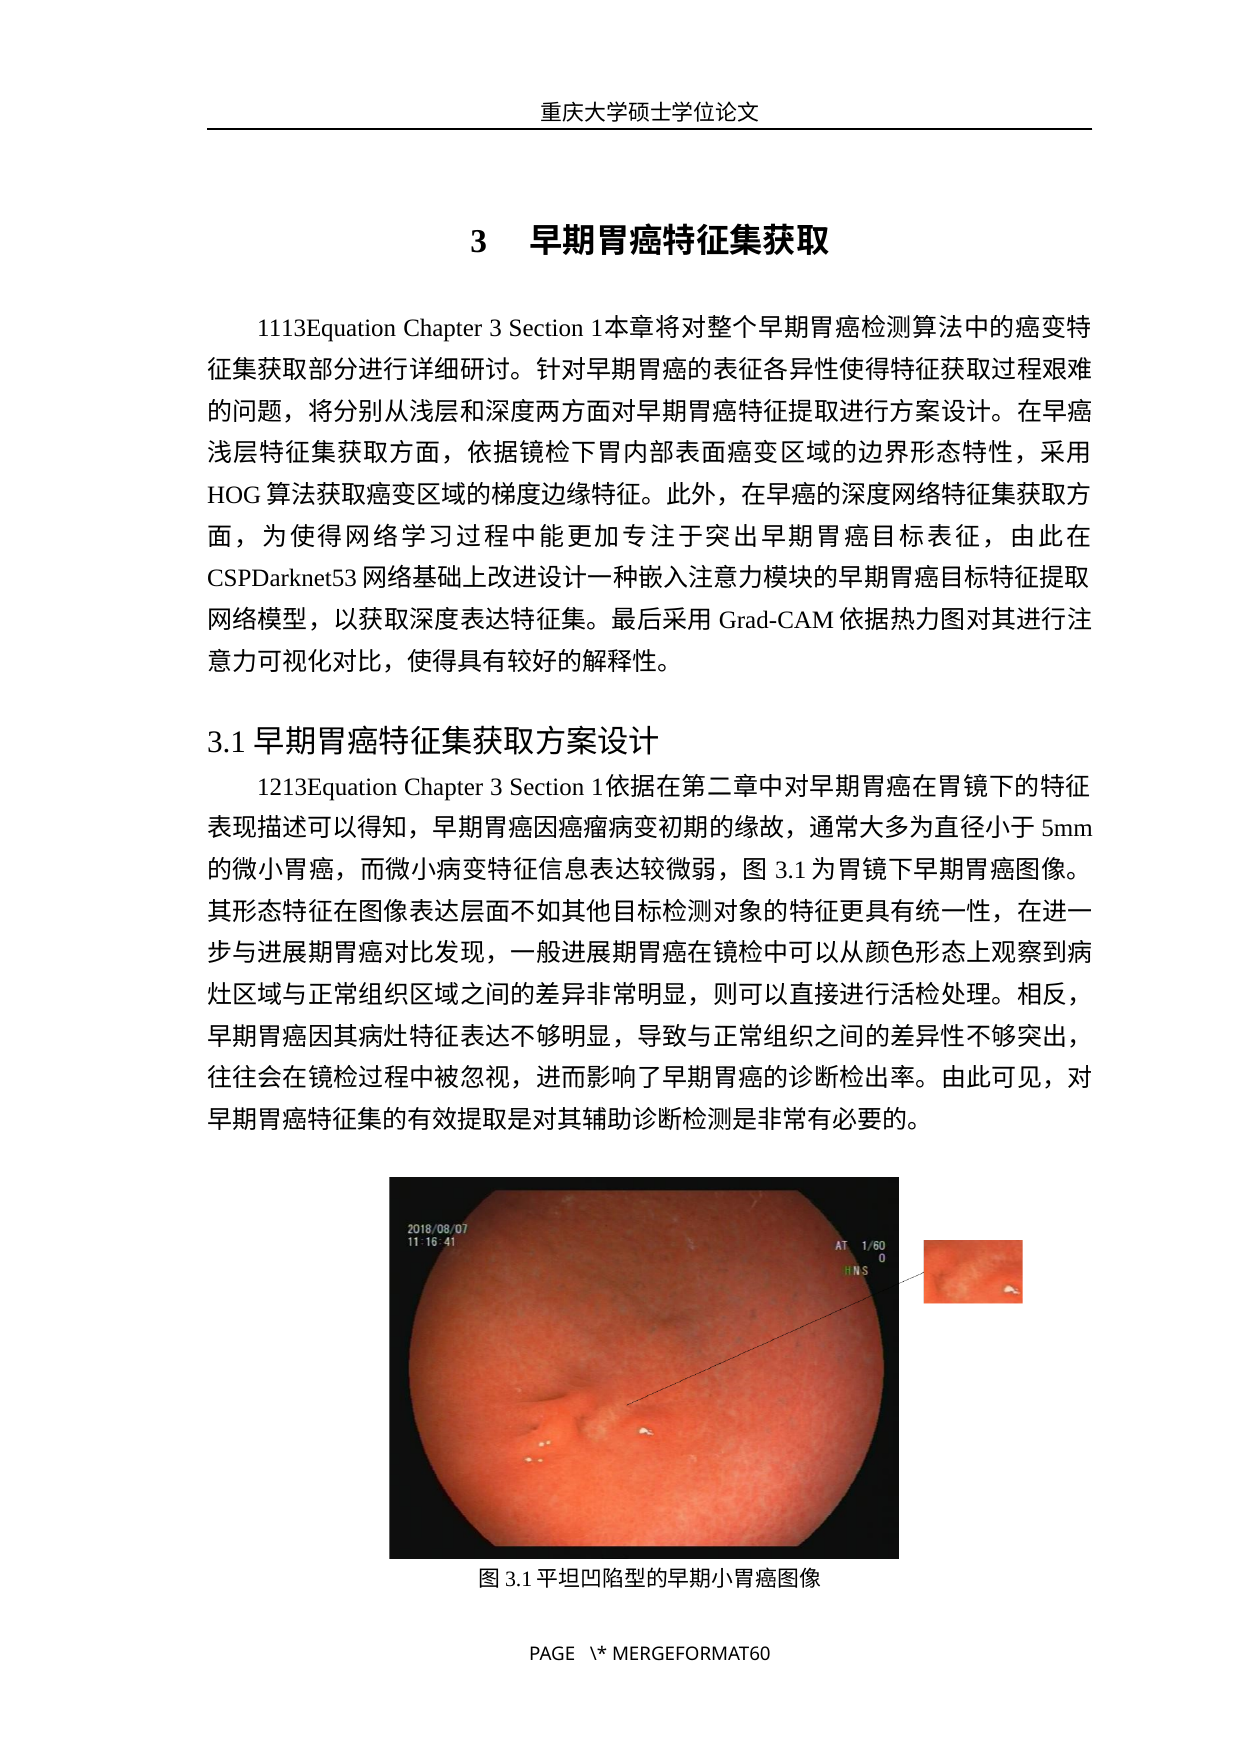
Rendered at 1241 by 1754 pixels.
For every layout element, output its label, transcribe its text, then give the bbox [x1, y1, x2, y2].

text 本章将对整个早期胃癌检测算法中的癌变特征集获取部分进行详细研讨。针对早期胃癌的表征各异性使得特征获取过程艰难的问题，将分别从浅层和深度两方面对早期胃癌特征提取进行方案设计。在早癌浅层特征集获取方面，依据镜检下胃内部表面癌变区域的边界形态特性，采用HOG算法获取癌变区域的梯度边缘特征。此外，在早癌的深度网络特征集获取方面，为使得网络学习过程中能更加专注于突出早期胃癌目标表征，由此在CSPDarknet53网络基础上改进设计一种嵌入注意力模块的早期胃癌目标特征提取网络模型，以获取深度表达特征集。最后采用Grad-CAM依据热力图对其进行注意力可视化对比，使得具有较好的解释性。 [207, 302, 1092, 677]
subtitle 早期胃癌特征集获取 [207, 219, 1092, 261]
text 依据在第二章中对早期胃癌在胃镜下的特征表现描述可以得知，早期胃癌因癌瘤病变初期的缘故，通常大多为直径小于5mm的微小胃癌，而微小病变特征信息表达较微弱，图3.1为胃镜下早期胃癌图像。其形态特征在图像表达层面不如其他目标检测对象的特征更具有统一性，在进一步与进展期胃癌对比发现，一般进展期胃癌在镜检中可以从颜色形态上观察到病灶区域与正常组织区域之间的差异非常明显，则可以直接进行活检处理。相反，早期胃癌因其病灶特征表达不够明显，导致与正常组织之间的差异性不够突出，往往会在镜检过程中被忽视，进而影响了早期胃癌的诊断检出率。由此可见，对早期胃癌特征集的有效提取是对其辅助诊断检测是非常有必要的。 [207, 761, 1092, 1136]
picture [389, 1177, 1023, 1559]
text 图3.1平坦凹陷型的早期小胃癌图像 [207, 1559, 1092, 1592]
subtitle 3.1 早期胃癌特征集获取方案设计 [207, 719, 1092, 761]
